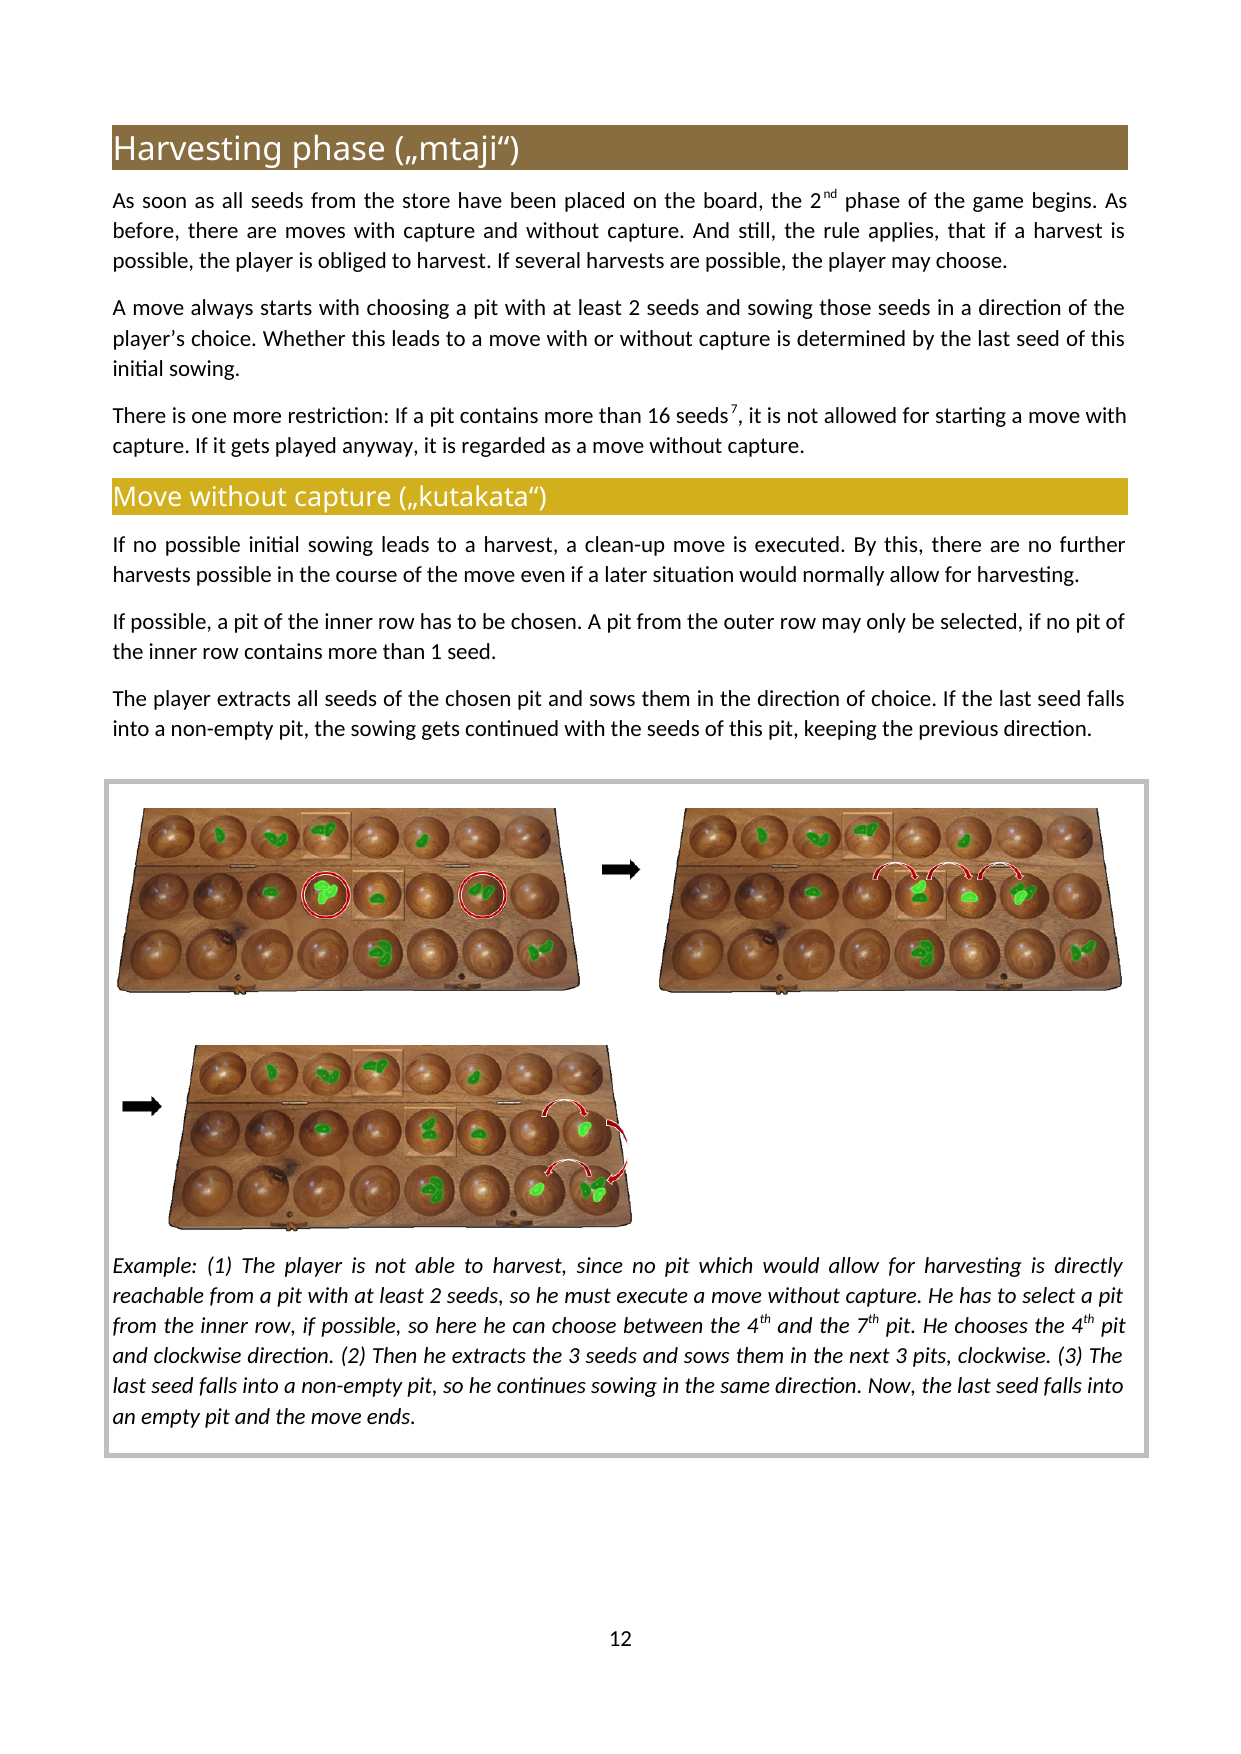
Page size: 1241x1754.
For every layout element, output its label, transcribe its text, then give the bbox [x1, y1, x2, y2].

text A move always starts with choosing a pit with at least 2 seeds and sowing those seeds in a direction of the player’s choice. Whether this leads to a move with or without capture is determined by the last seed of this initial sowing. [112, 293, 1128, 382]
subtitle Move without capture („kutakata“) [112, 478, 1128, 515]
subtitle Harvesting phase („mtaji“) [112, 125, 1128, 170]
picture [112, 808, 1128, 1234]
text There is one more restriction: If a pit contains more than 16 seeds, it is not allowed for starting a move with capture. If it gets played anyway, it is regarded as a move without capture. [112, 401, 1128, 459]
text The player extracts all seeds of the chosen pit and sows them in the direction of choice. If the last seed falls into a non-empty pit, the sowing gets continued with the seeds of this pit, keeping the previous direction. [112, 684, 1128, 742]
text If possible, a pit of the inner row has to be chosen. A pit from the outer row may only be selected, if no pit of the inner row contains more than 1 seed. [112, 607, 1128, 665]
text Example: (1) The player is not able to harvest, since no pit which would allow for harvesting is directly reachable from a pit with at least 2 seeds, so he must execute a move without capture. He has to select a pit from the inner row, if possible, so here he can choose between the 4th and the 7th pit. He chooses the 4th pit and clockwise direction. (2) Then he extracts the 3 seeds and sows them in the next 3 pits, clockwise. (3) The last seed falls into a non-empty pit, so he continues sowing in the same direction. Now, the last seed falls into an empty pit and the move ends. [112, 1251, 1128, 1430]
text As soon as all seeds from the store have been placed on the board, the 2nd phase of the game begins. As before, there are moves with capture and without capture. And still, the rule applies, that if a harvest is possible, the player is obliged to harvest. If several harvests are possible, the player may choose. [112, 186, 1128, 274]
text If no possible initial sowing leads to a harvest, a clean-up move is executed. By this, there are no further harvests possible in the course of the move even if a later situation would normally allow for harvesting. [112, 530, 1128, 588]
